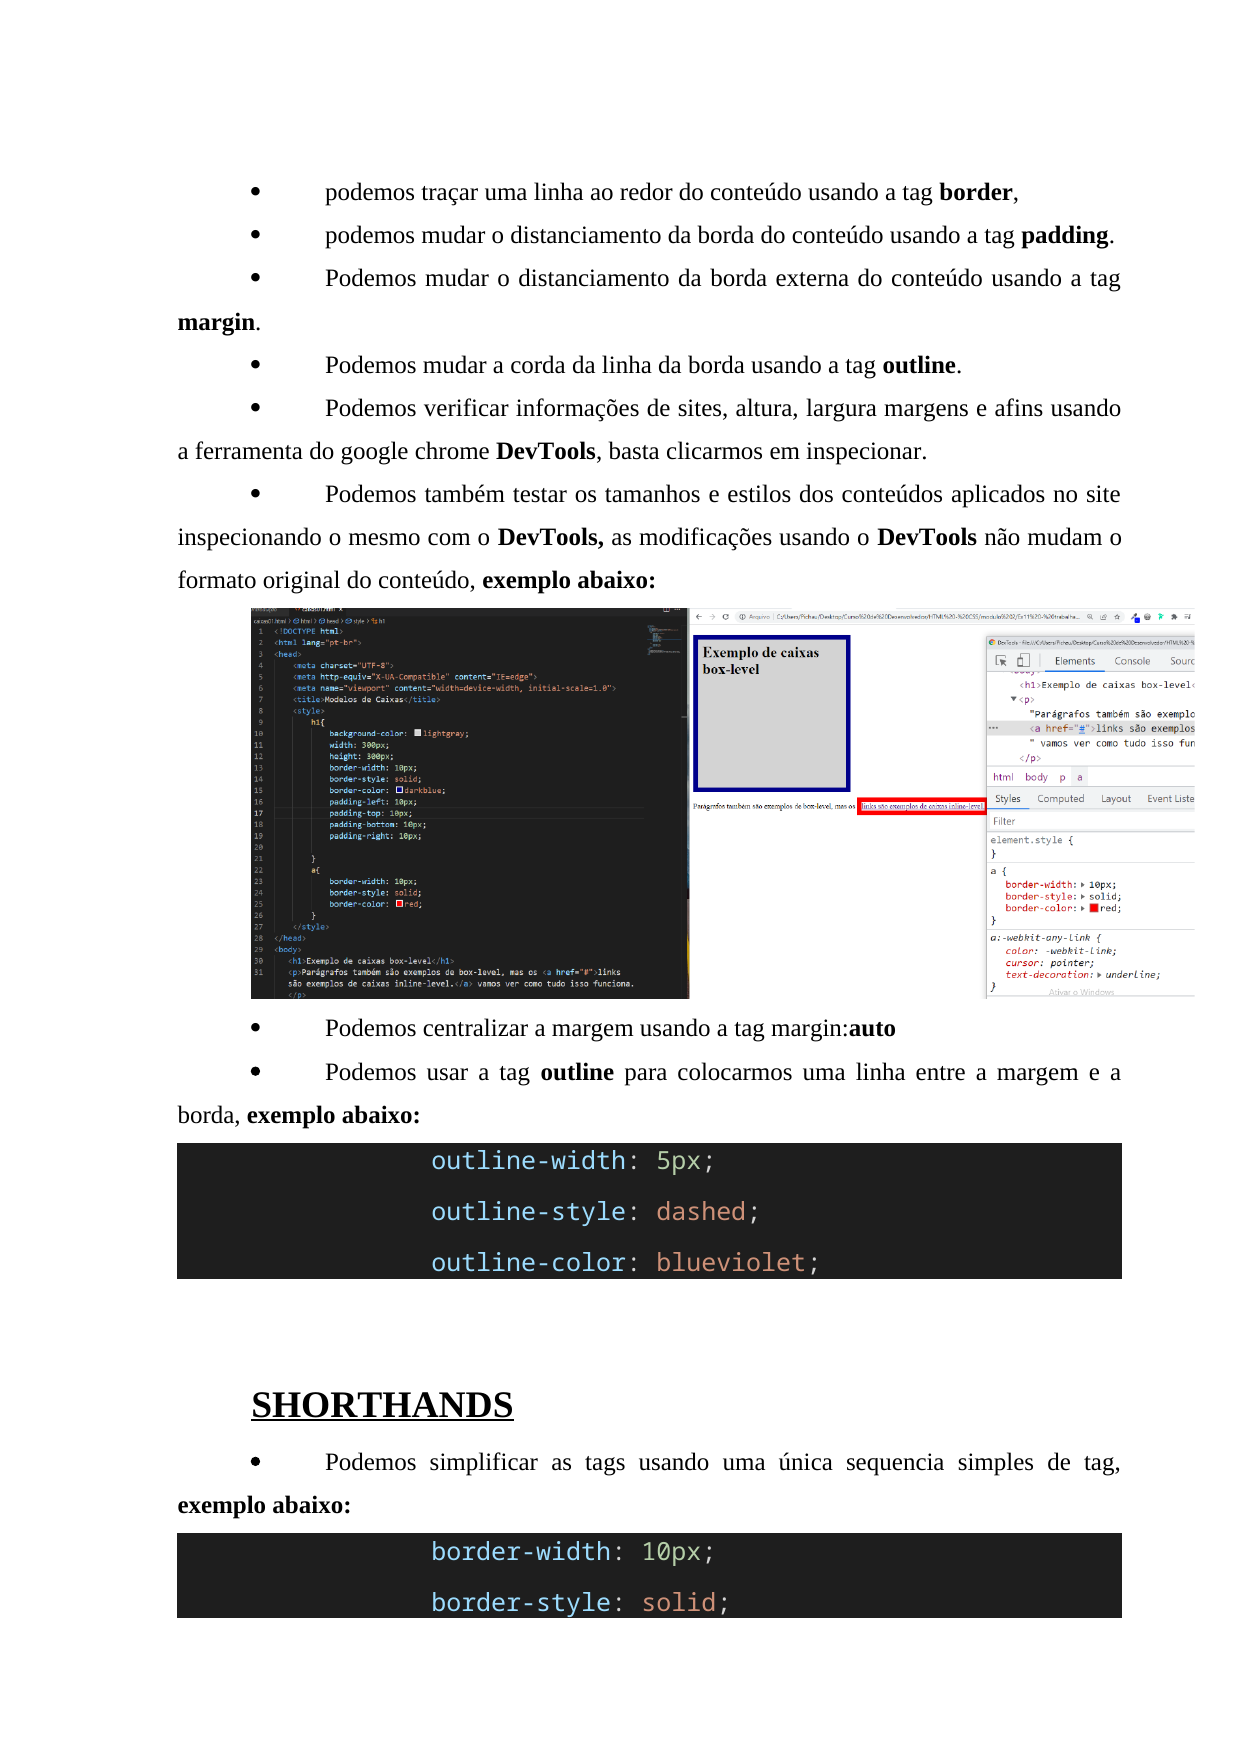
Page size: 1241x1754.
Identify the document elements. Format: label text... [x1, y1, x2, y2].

text outline-style: dashed; [177, 1194, 1122, 1228]
picture [251, 608, 1195, 999]
text outline-width: 5px; [177, 1143, 1122, 1177]
text SHORTHANDS [177, 1382, 1122, 1425]
text outline-color: blueviolet; [177, 1245, 1122, 1279]
list podemos traçar uma linha ao redor do conteúdo usando a tag border, [177, 177, 1122, 206]
list Podemos usar a tag outline para colocarmos uma linha entre a margem e a borda, exemplo abaixo: [177, 1057, 1122, 1128]
list Podemos também testar os tamanhos e estilos dos conteúdos aplicados no site inspecionando o mesmo com o DevTools, as modificações usando o DevTools não mudam o formato original do conteúdo, exemplo abaixo: [177, 479, 1122, 594]
list Podemos simplificar as tags usando uma única sequencia simples de tag, exemplo abaixo: [177, 1447, 1122, 1519]
list podemos mudar o distanciamento da borda do conteúdo usando a tag padding. [177, 220, 1122, 249]
list Podemos verificar informações de sites, altura, largura margens e afins usando a ferramenta do google chrome DevTools, basta clicarmos em inspecionar. [177, 393, 1122, 465]
list Podemos mudar a corda da linha da borda usando a tag outline. [177, 350, 1122, 378]
list Podemos mudar o distanciamento da borda externa do conteúdo usando a tag margin. [177, 263, 1122, 335]
text border-width: 10px; [177, 1533, 1122, 1567]
list Podemos centralizar a margem usando a tag margin:auto [177, 1013, 1122, 1042]
text border-style: solid; [177, 1584, 1122, 1618]
